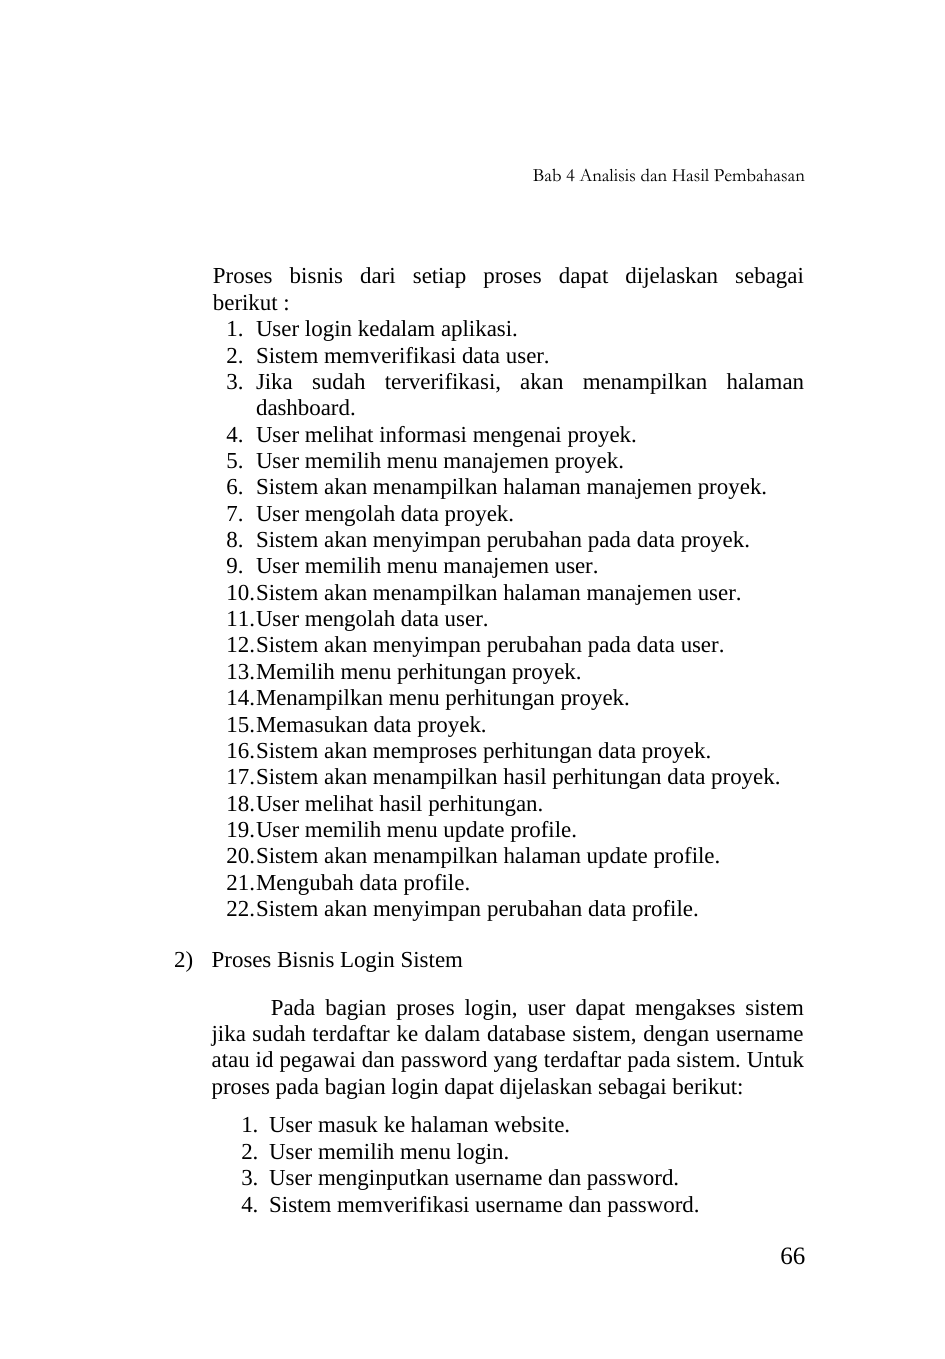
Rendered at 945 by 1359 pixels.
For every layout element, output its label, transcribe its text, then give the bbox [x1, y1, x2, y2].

text Proses bisnis dari setiap proses dapat dijelaskan sebagai berikut : [213, 263, 805, 315]
list Sistem memverifikasi username dan password. [241, 1191, 805, 1217]
list User melihat hasil perhitungan. [226, 790, 805, 816]
list User login kedalam aplikasi. [226, 315, 805, 342]
list Mengubah data profile. [226, 869, 805, 895]
list User mengolah data proyek. [226, 500, 805, 526]
list Sistem akan memproses perhitungan data proyek. [226, 737, 805, 763]
list Sistem akan menyimpan perubahan pada data proyek. [226, 526, 805, 552]
list User menginputkan username dan password. [241, 1164, 805, 1191]
list User memilih menu manajemen user. [226, 552, 805, 579]
list Sistem akan menampilkan halaman manajemen user. [226, 579, 805, 605]
list User mengolah data user. [226, 605, 805, 632]
list Sistem memverifikasi data user. [226, 342, 805, 368]
list Memilih menu perhitungan proyek. [226, 658, 805, 684]
list Jika sudah terverifikasi, akan menampilkan halaman dashboard. [226, 368, 805, 421]
list Sistem akan menyimpan perubahan data profile. [226, 895, 805, 921]
list Memasukan data proyek. [226, 711, 805, 737]
list Sistem akan menampilkan halaman update profile. [226, 842, 805, 869]
list User melihat informasi mengenai proyek. [226, 421, 805, 447]
list User masuk ke halaman website. [241, 1112, 805, 1138]
list Proses Bisnis Login Sistem [174, 946, 805, 973]
list Sistem akan menampilkan halaman manajemen proyek. [226, 473, 805, 500]
list User memilih menu manajemen proyek. [226, 447, 805, 473]
list User memilih menu update profile. [226, 816, 805, 842]
list Menampilkan menu perhitungan proyek. [226, 684, 805, 711]
list Sistem akan menampilkan hasil perhitungan data proyek. [226, 763, 805, 790]
text Pada bagian proses login, user dapat mengakses sistem jika sudah terdaftar ke dalam database sistem, dengan username atau id pegawai dan password yang terdaftar pada sistem. Untuk proses pada bagian login dapat dijelaskan sebagai berikut: [211, 994, 805, 1099]
list User memilih menu login. [241, 1138, 805, 1164]
list Sistem akan menyimpan perubahan pada data user. [226, 632, 805, 658]
